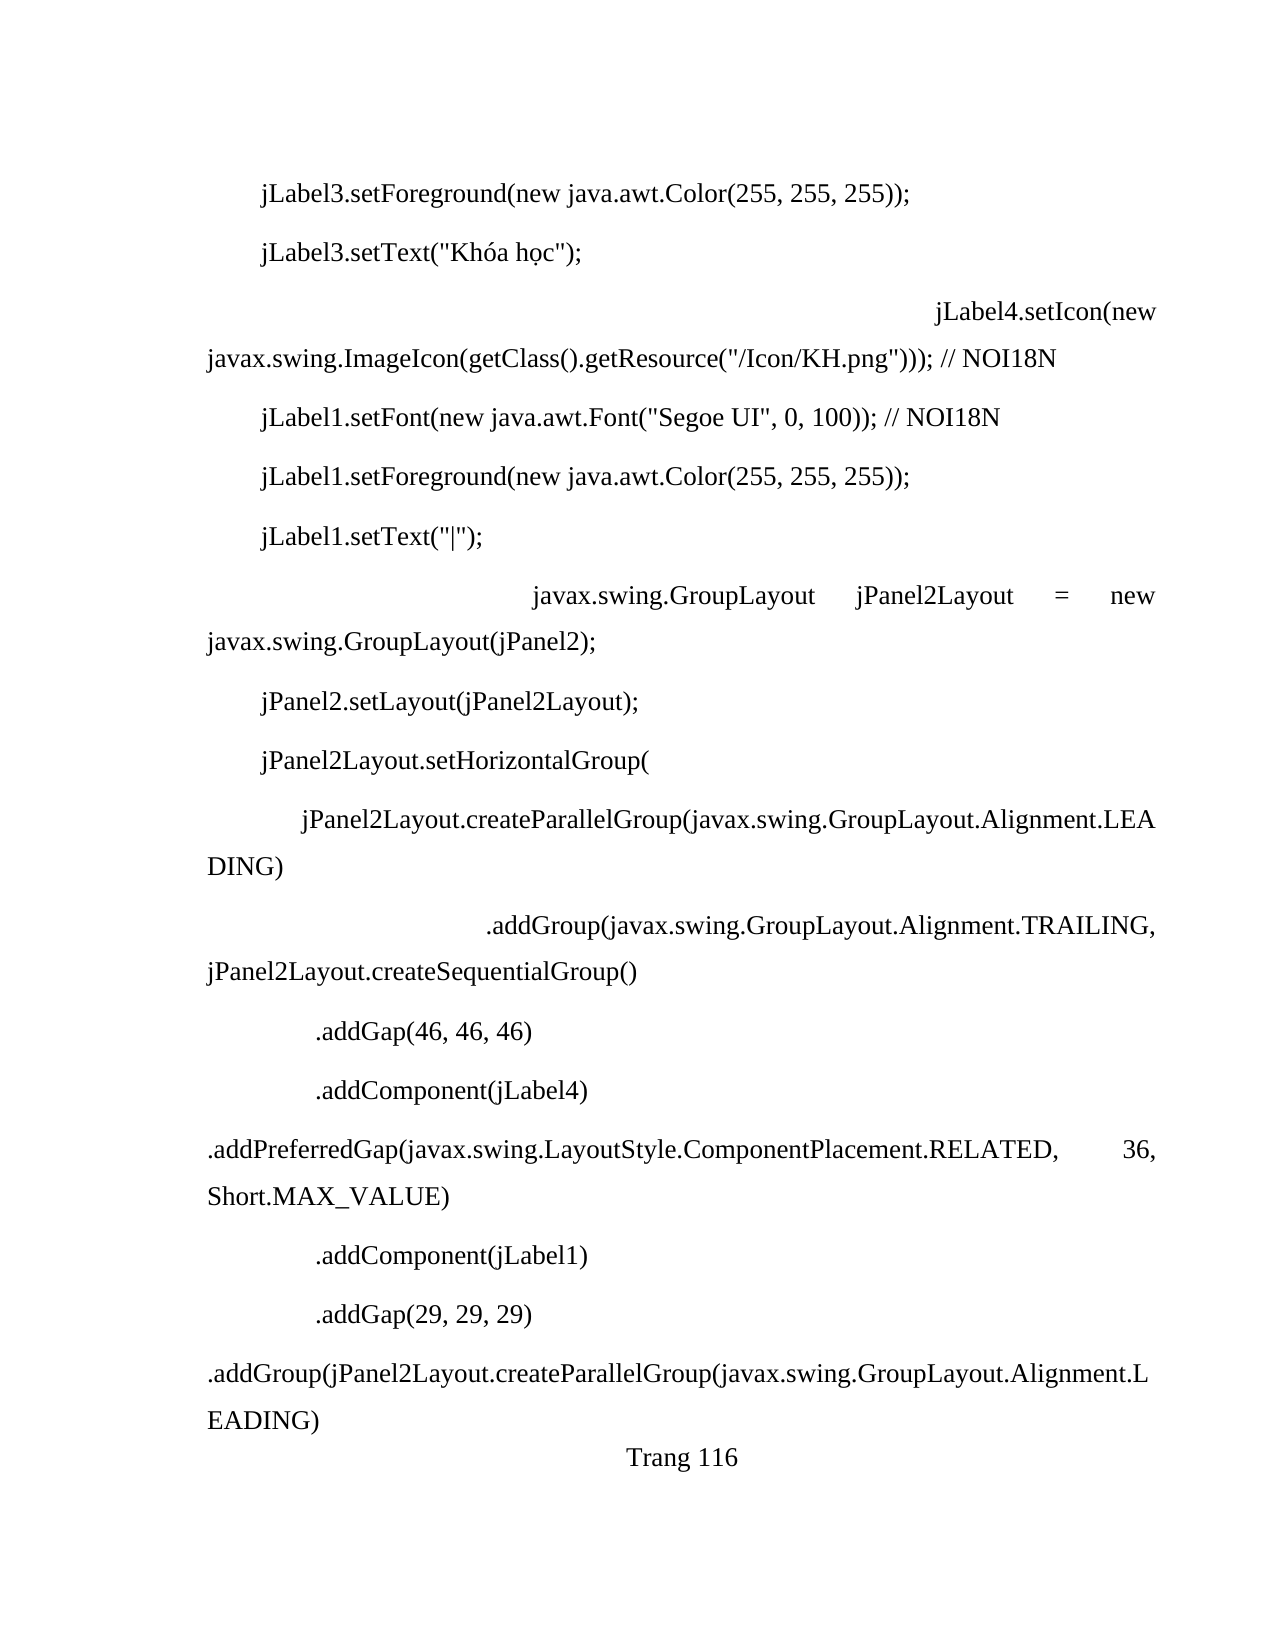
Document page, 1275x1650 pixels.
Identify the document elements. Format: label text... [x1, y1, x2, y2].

text jLabel1.setForeground(new java.awt.Color(255, 255, 255)); [207, 461, 1157, 492]
text .addGap(29, 29, 29) [207, 1298, 1157, 1329]
text jLabel1.setFont(new java.awt.Font("Segoe UI", 0, 100)); // NOI18N [207, 401, 1157, 432]
text javax.swing.GroupLayout jPanel2Layout = new javax.swing.GroupLayout(jPanel2); [207, 579, 1157, 657]
text .addGroup(jPanel2Layout.createParallelGroup(javax.swing.GroupLayout.Alignment.LEADING) [207, 1357, 1157, 1435]
text jLabel3.setText("Khóa học"); [207, 236, 1157, 267]
text jLabel3.setForeground(new java.awt.Color(255, 255, 255)); [207, 177, 1157, 208]
text .addGroup(javax.swing.GroupLayout.Alignment.TRAILING, jPanel2Layout.createSequentialGroup() [207, 909, 1157, 987]
text .addComponent(jLabel1) [207, 1239, 1157, 1270]
text jPanel2.setLayout(jPanel2Layout); [207, 685, 1157, 716]
text jLabel1.setText("|"); [207, 520, 1157, 551]
text .addGap(46, 46, 46) [207, 1015, 1157, 1046]
text .addPreferredGap(javax.swing.LayoutStyle.ComponentPlacement.RELATED, 36, Short.MAX_VALUE) [207, 1133, 1157, 1211]
text jLabel4.setIcon(new javax.swing.ImageIcon(getClass().getResource("/Icon/KH.png"))); // NOI18N [207, 296, 1157, 373]
text jPanel2Layout.setHorizontalGroup( [207, 744, 1157, 775]
text .addComponent(jLabel4) [207, 1074, 1157, 1105]
text jPanel2Layout.createParallelGroup(javax.swing.GroupLayout.Alignment.LEADING) [207, 803, 1157, 881]
